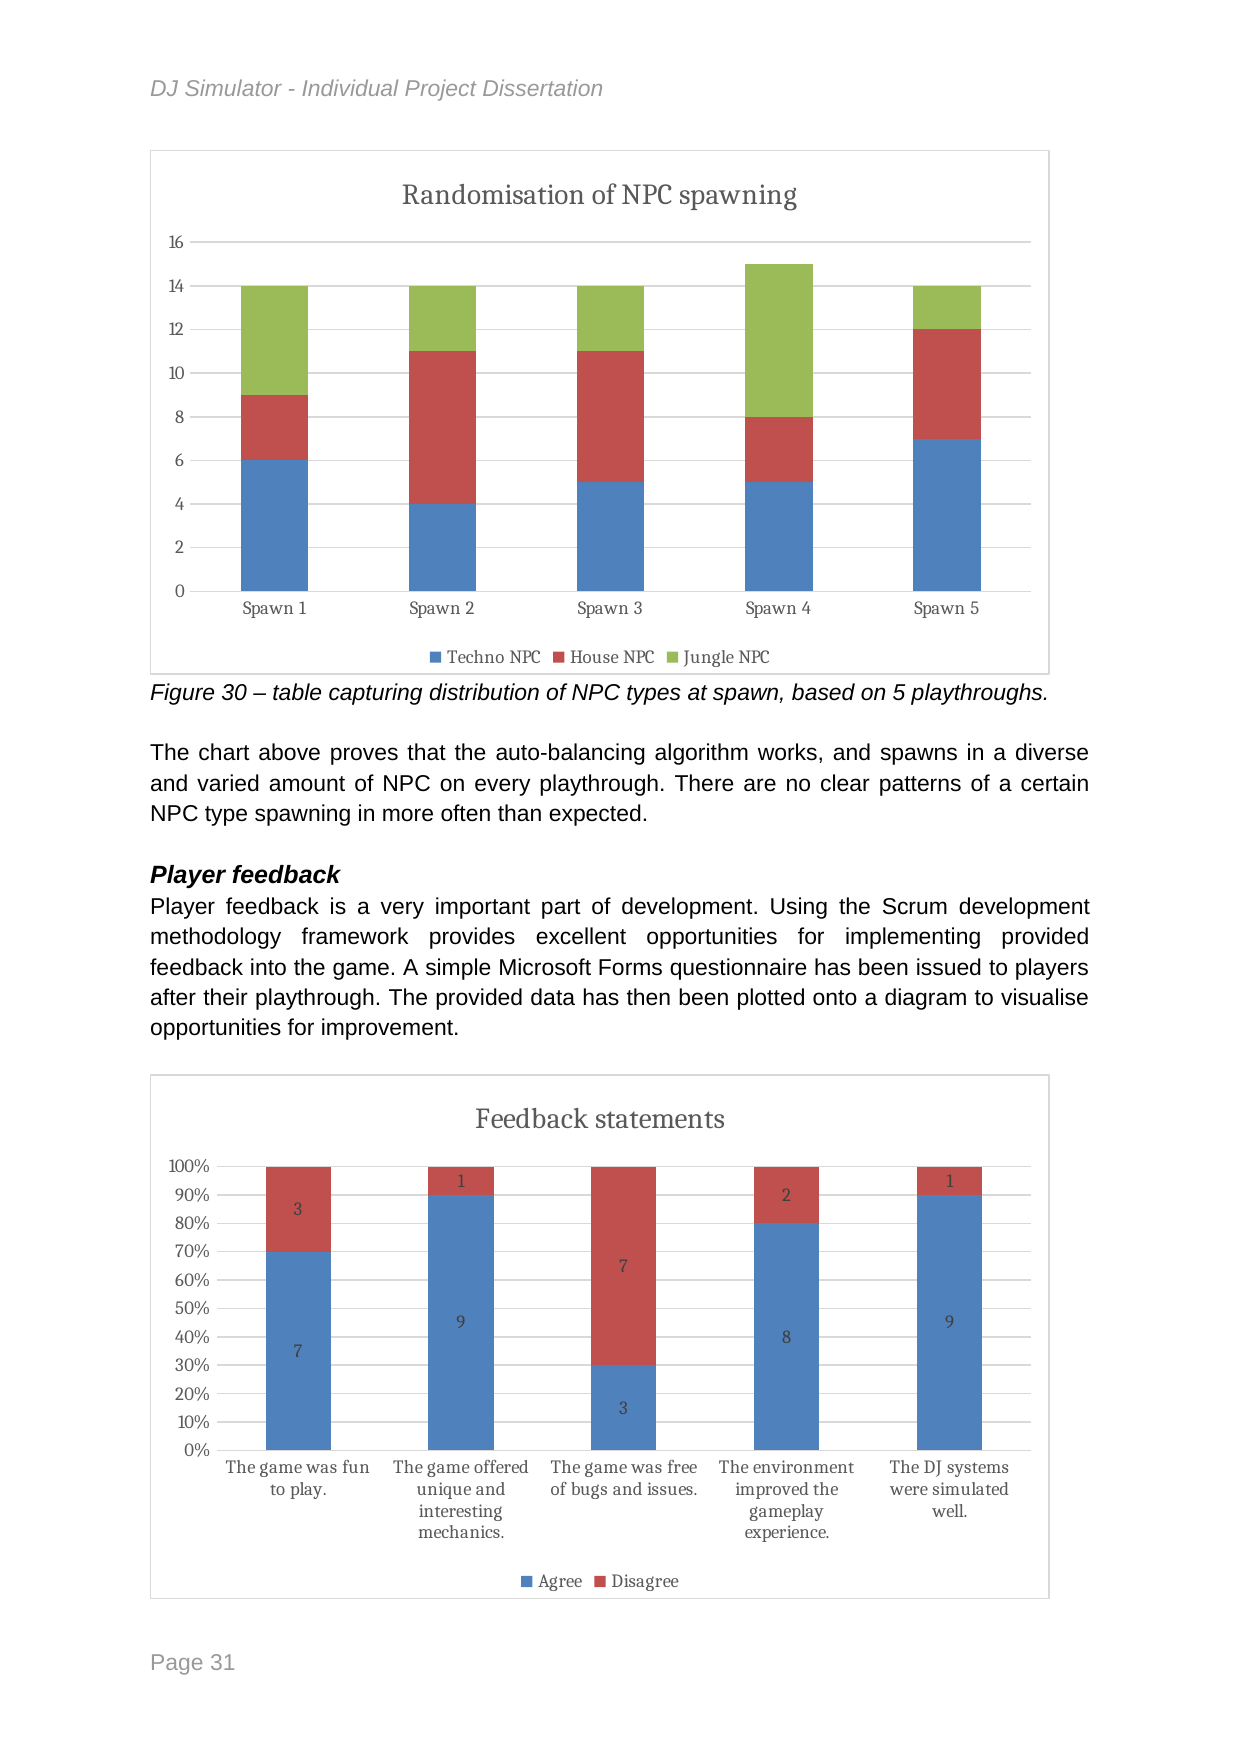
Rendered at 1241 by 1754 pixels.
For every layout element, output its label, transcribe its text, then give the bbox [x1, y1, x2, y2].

text Player feedback is a very important part of development. Using the Scrum development methodology framework provides excellent opportunities for implementing provided feedback into the game. A simple Microsoft Forms questionnaire has been issued to players after their playthrough. The provided data has then been plotted onto a diagram to visualise opportunities for improvement. [150, 893, 1090, 1040]
text The chart above proves that the auto-balancing algorithm works, and spawns in a diverse and varied amount of NPC on every playthrough. There are no clear patterns of a certain NPC type spawning in more often than expected. [150, 739, 1090, 826]
subtitle Player feedback [150, 860, 1090, 889]
text Figure 30 – table capturing distribution of NPC types at spawn, based on 5 playthroughs. [150, 679, 1090, 705]
